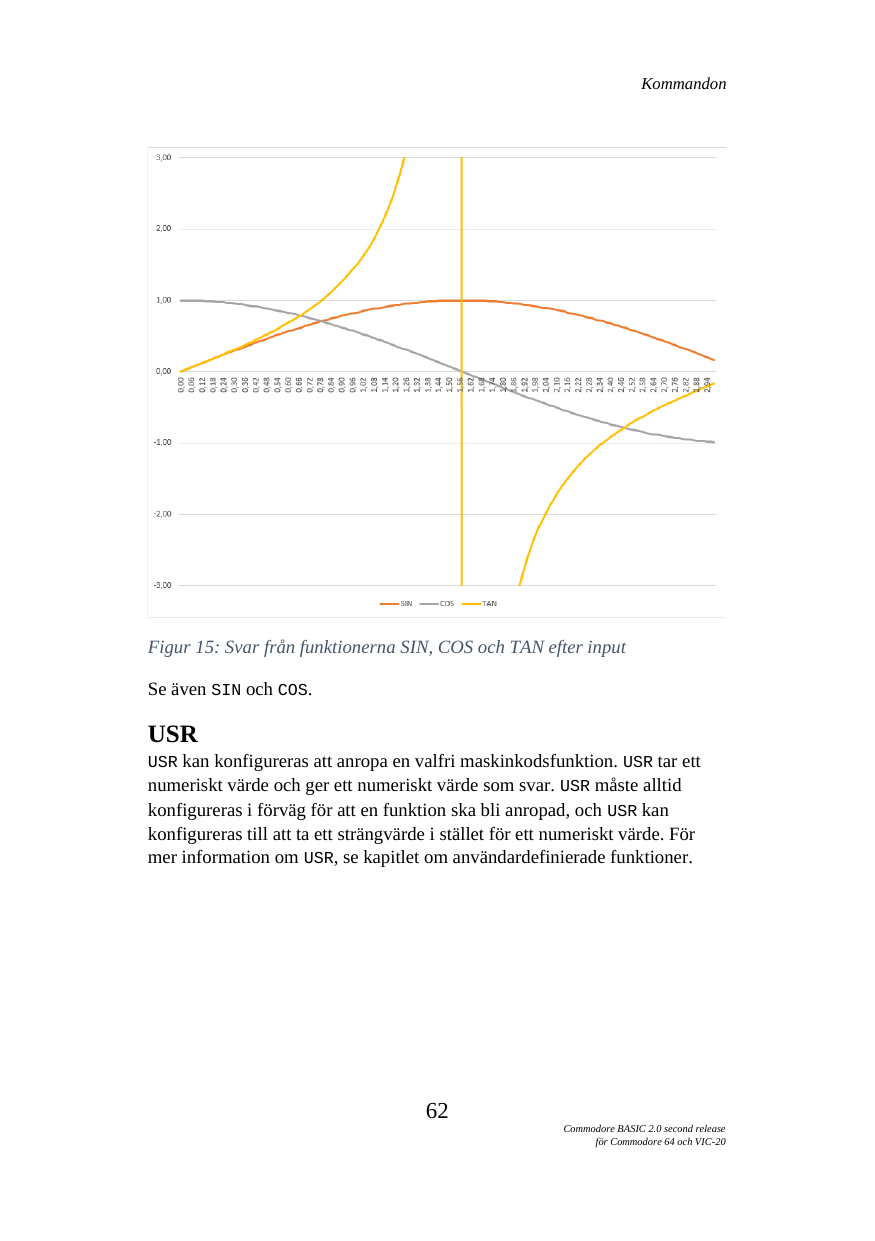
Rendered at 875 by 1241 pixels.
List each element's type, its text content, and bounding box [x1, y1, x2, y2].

text USR kan konfigureras att anropa en valfri maskinkodsfunktion. USR tar ett numeriskt värde och ger ett numeriskt värde som svar. USR måste alltid konfigureras i förväg för att en funktion ska bli anropad, och USR kan konfigureras till att ta ett strängvärde i stället för ett numeriskt värde. För mer information om USR, se kapitlet om användardefinierade funktioner. [148, 750, 726, 868]
subtitle USR [148, 719, 726, 748]
text Se även SIN och COS. [148, 678, 726, 701]
picture [147, 147, 727, 618]
text Figur 15: Svar från funktionerna SIN, COS och TAN efter input [148, 636, 726, 657]
